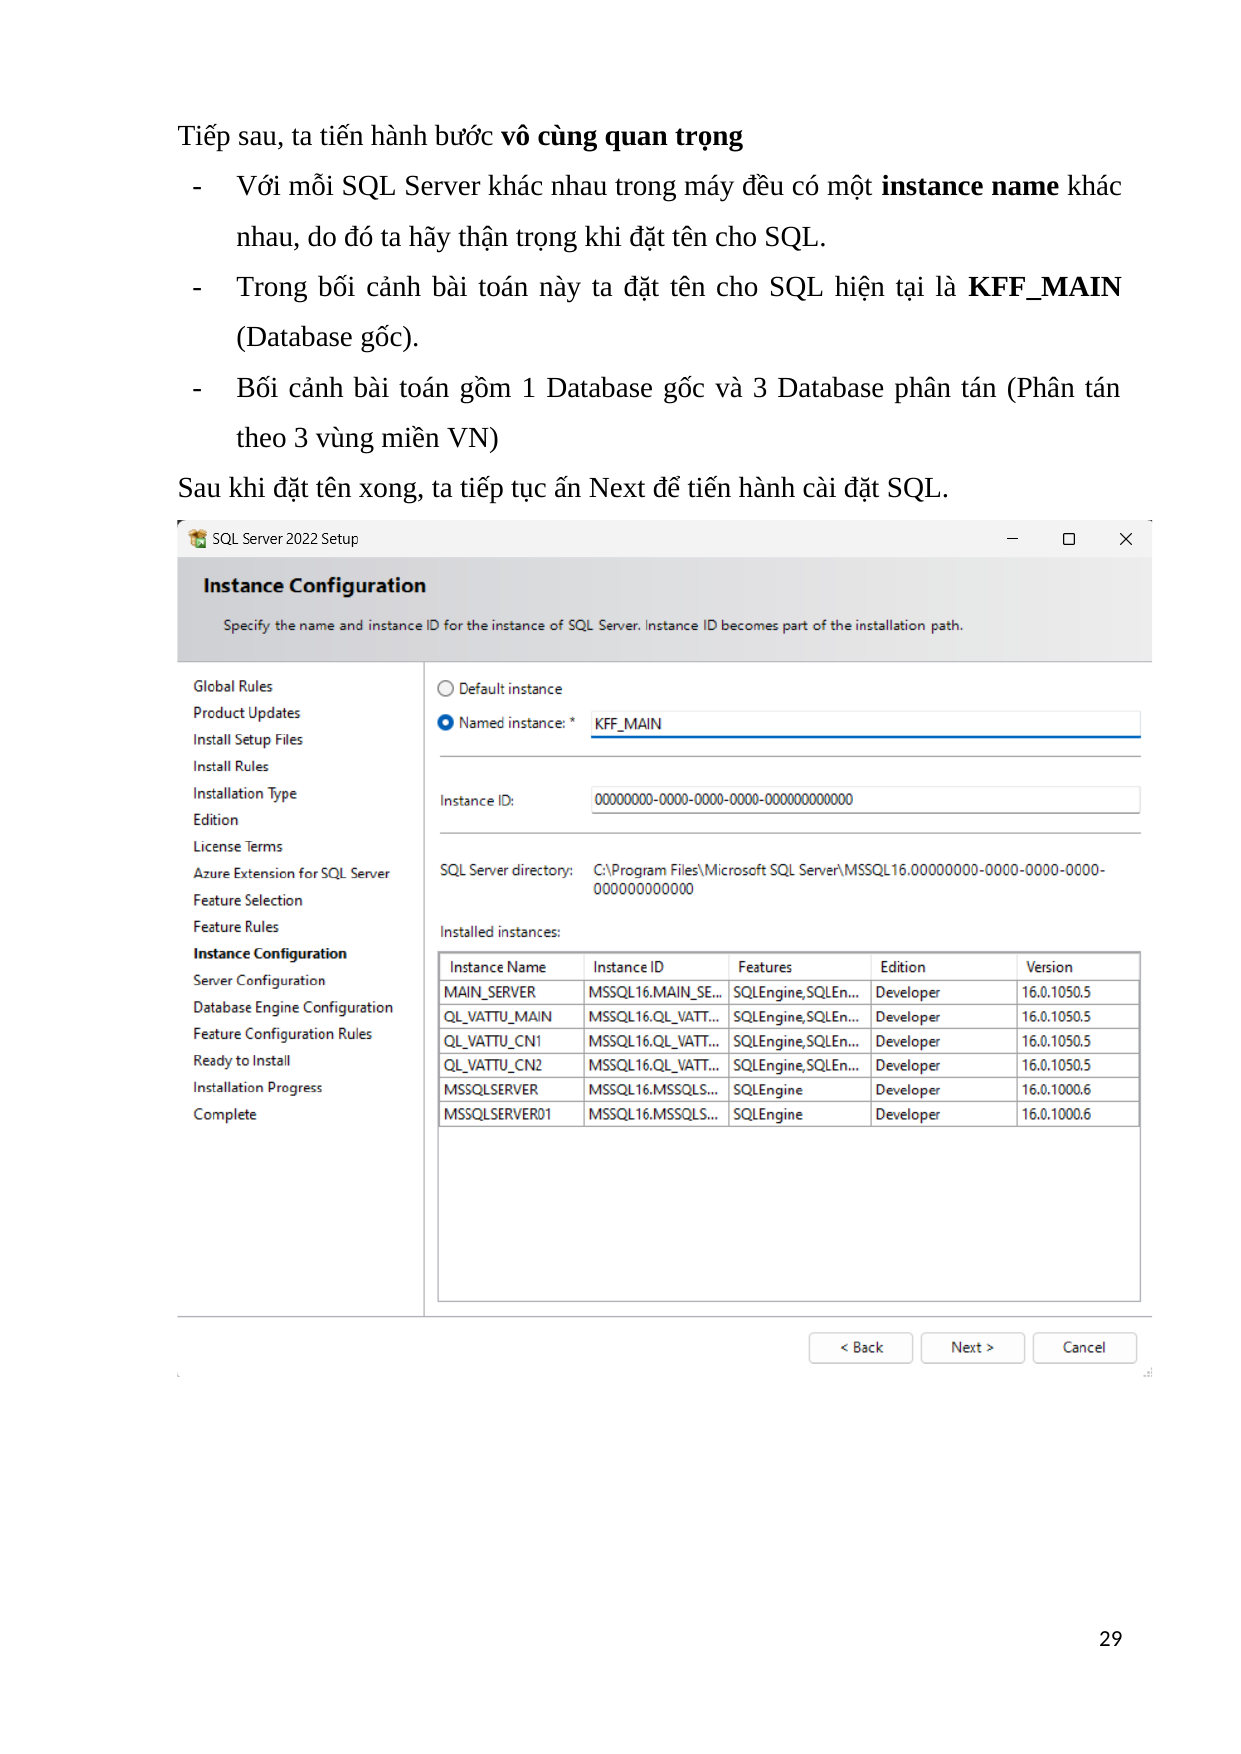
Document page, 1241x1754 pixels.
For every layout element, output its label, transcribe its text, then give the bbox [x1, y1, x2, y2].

list Bối cảnh bài toán gồm 1 Database gốc và 3 Database phân tán (Phân tán theo 3 vùng miền VN) [192, 370, 1122, 453]
list Trong bối cảnh bài toán này ta đặt tên cho SQL hiện tại là KFF_MAIN (Database gốc). [192, 269, 1122, 353]
text Tiếp sau, ta tiến hành bước vô cùng quan trọng [177, 118, 1122, 152]
picture [177, 520, 1153, 1377]
list Với mỗi SQL Server khác nhau trong máy đều có một instance name khác nhau, do đó ta hãy thận trọng khi đặt tên cho SQL. [192, 168, 1122, 252]
text Sau khi đặt tên xong, ta tiếp tục ấn Next để tiến hành cài đặt SQL. [177, 470, 1122, 504]
